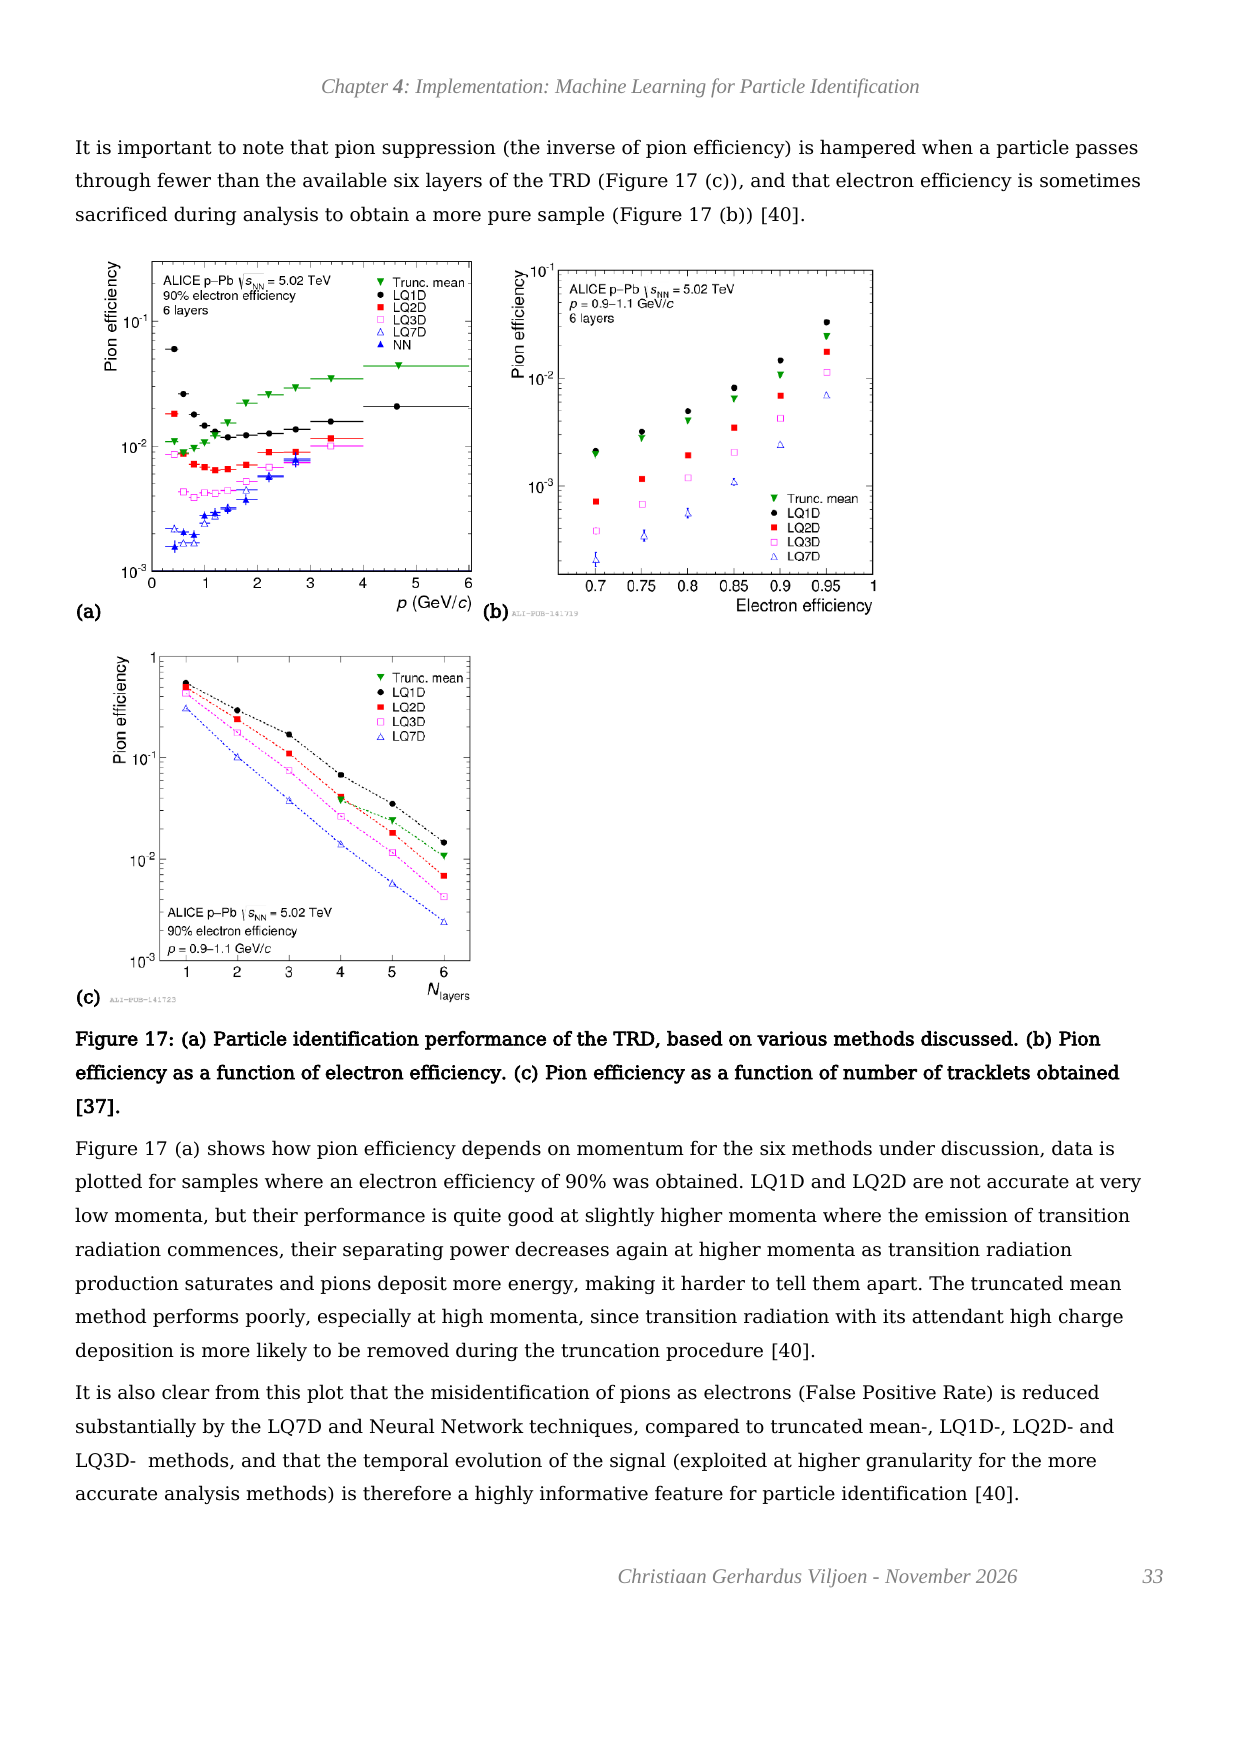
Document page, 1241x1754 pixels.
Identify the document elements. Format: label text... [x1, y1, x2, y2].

text Figure 17 (a) shows how pion efficiency depends on momentum for the six methods under discussion, data is plotted for samples where an electron efficiency of 90% was obtained. LQ1D and LQ2D are not accurate at very low momenta, but their performance is quite good at slightly higher momenta where the emission of transition radiation commences, their separating power decreases again at higher momenta as transition radiation production saturates and pions deposit more energy, making it harder to tell them apart. The truncated mean method performs poorly, especially at high momenta, since transition radiation with its attendant high charge deposition is more likely to be removed during the truncation procedure . [75, 1136, 1165, 1361]
text It is also clear from this plot that the misidentification of pions as electrons (False Positive Rate) is reduced substantially by the LQ7D and Neural Network techniques, compared to truncated mean-, LQ1D-, LQ2D- and LQ3D- methods, and that the temporal evolution of the signal (exploited at higher granularity for the more accurate analysis methods) is therefore a highly informative feature for particle identification . [75, 1381, 1165, 1505]
picture [102, 245, 482, 618]
picture [107, 641, 481, 1004]
text Figure 17: (a) Particle identification performance of the TRD, based on various methods discussed. (b) Pion efficiency as a function of electron efficiency. (c) Pion efficiency as a function of number of tracklets obtained . [75, 1027, 1165, 1117]
picture [509, 255, 883, 618]
text It is important to note that pion suppression (the inverse of pion efficiency) is hampered when a particle passes through fewer than the available six layers of the TRD (Figure 17 (c)), and that electron efficiency is sometimes sacrificed during analysis to obtain a more pure sample (Figure 17 (b)) . [75, 135, 1165, 225]
